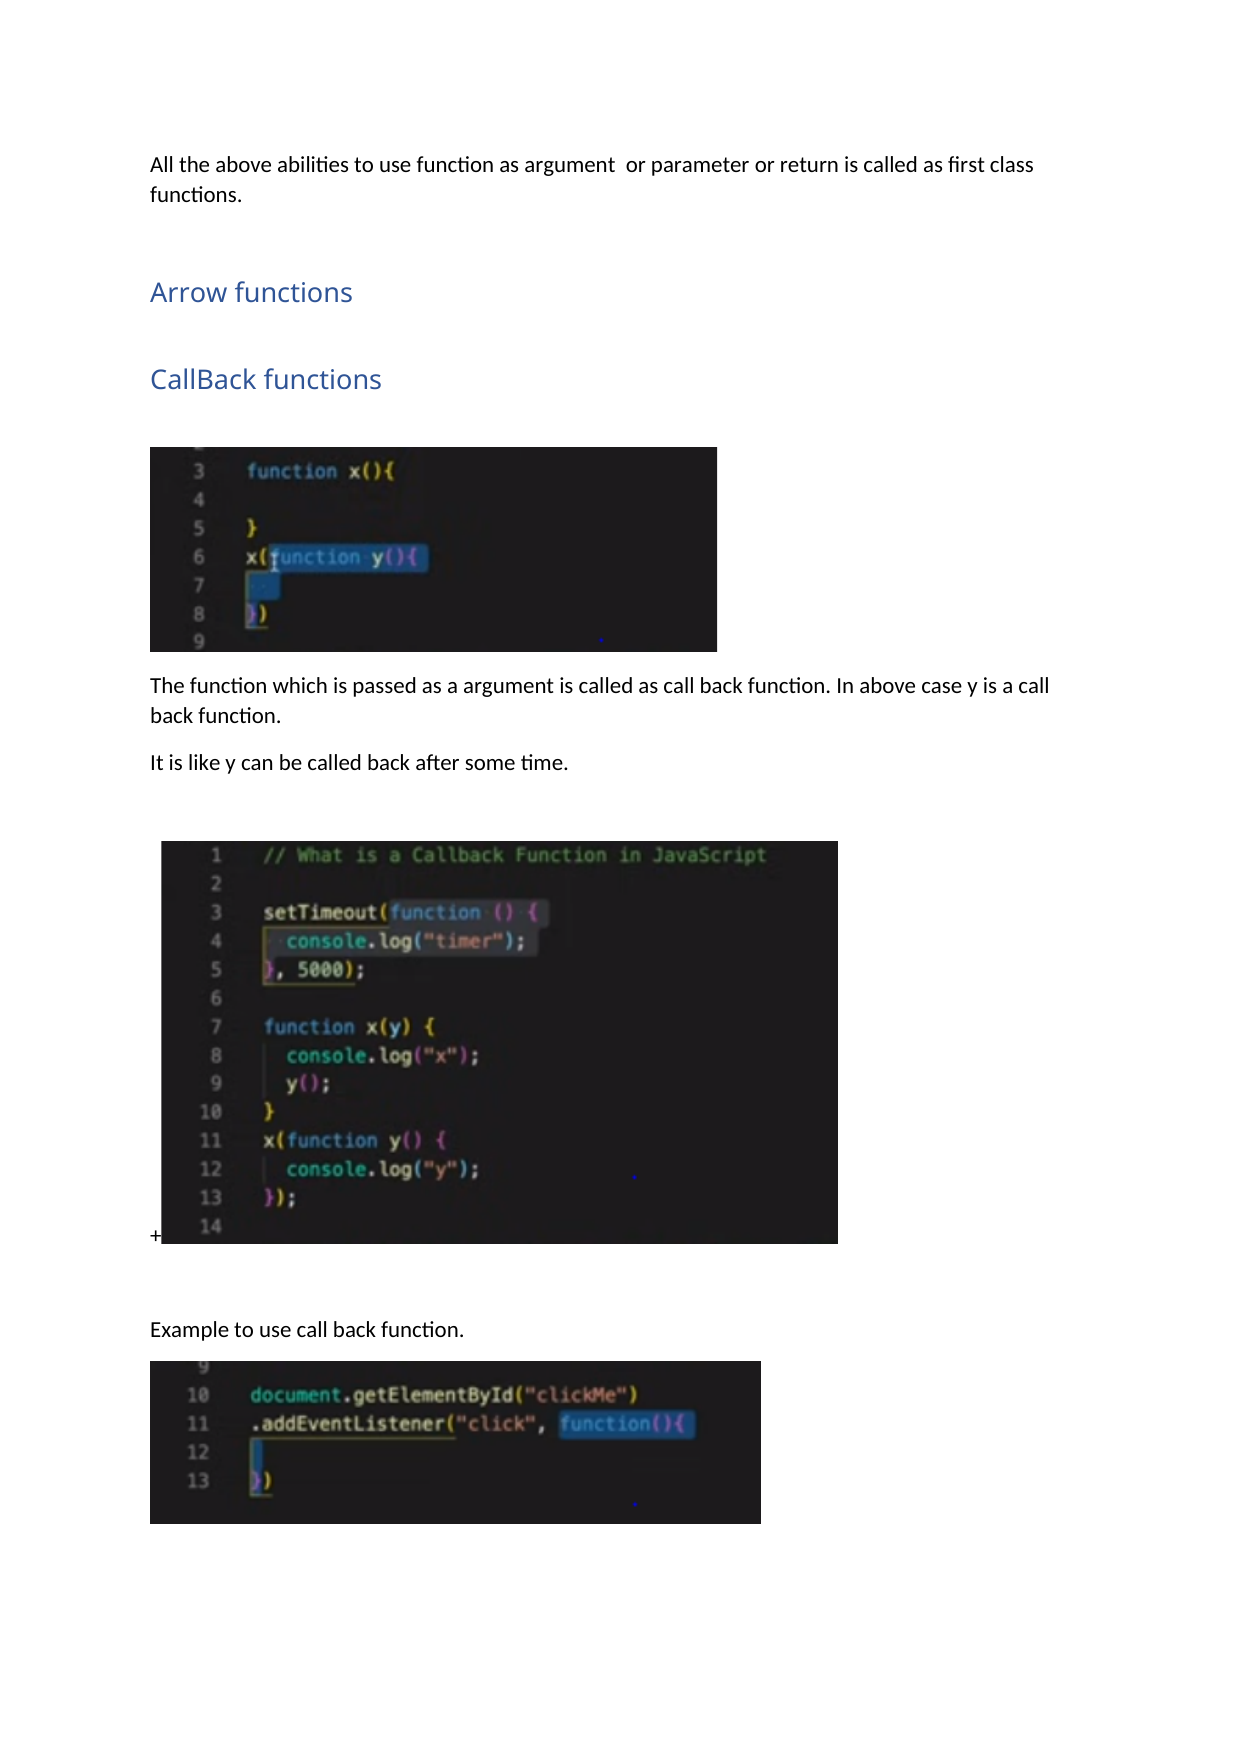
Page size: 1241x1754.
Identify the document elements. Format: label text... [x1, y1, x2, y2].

picture [150, 1361, 761, 1524]
text It is like y can be called back after some time. [150, 748, 1090, 776]
subtitle CallBack functions [150, 361, 1090, 397]
text Example to use call back function. [150, 1315, 1090, 1343]
subtitle Arrow functions [150, 274, 1090, 311]
picture [150, 447, 718, 652]
picture [161, 841, 838, 1244]
text The function which is passed as a argument is called as call back function. In above case y is a call back function. [150, 671, 1090, 729]
text All the above abilities to use function as argument or parameter or return is called as first class functions. [150, 150, 1090, 208]
